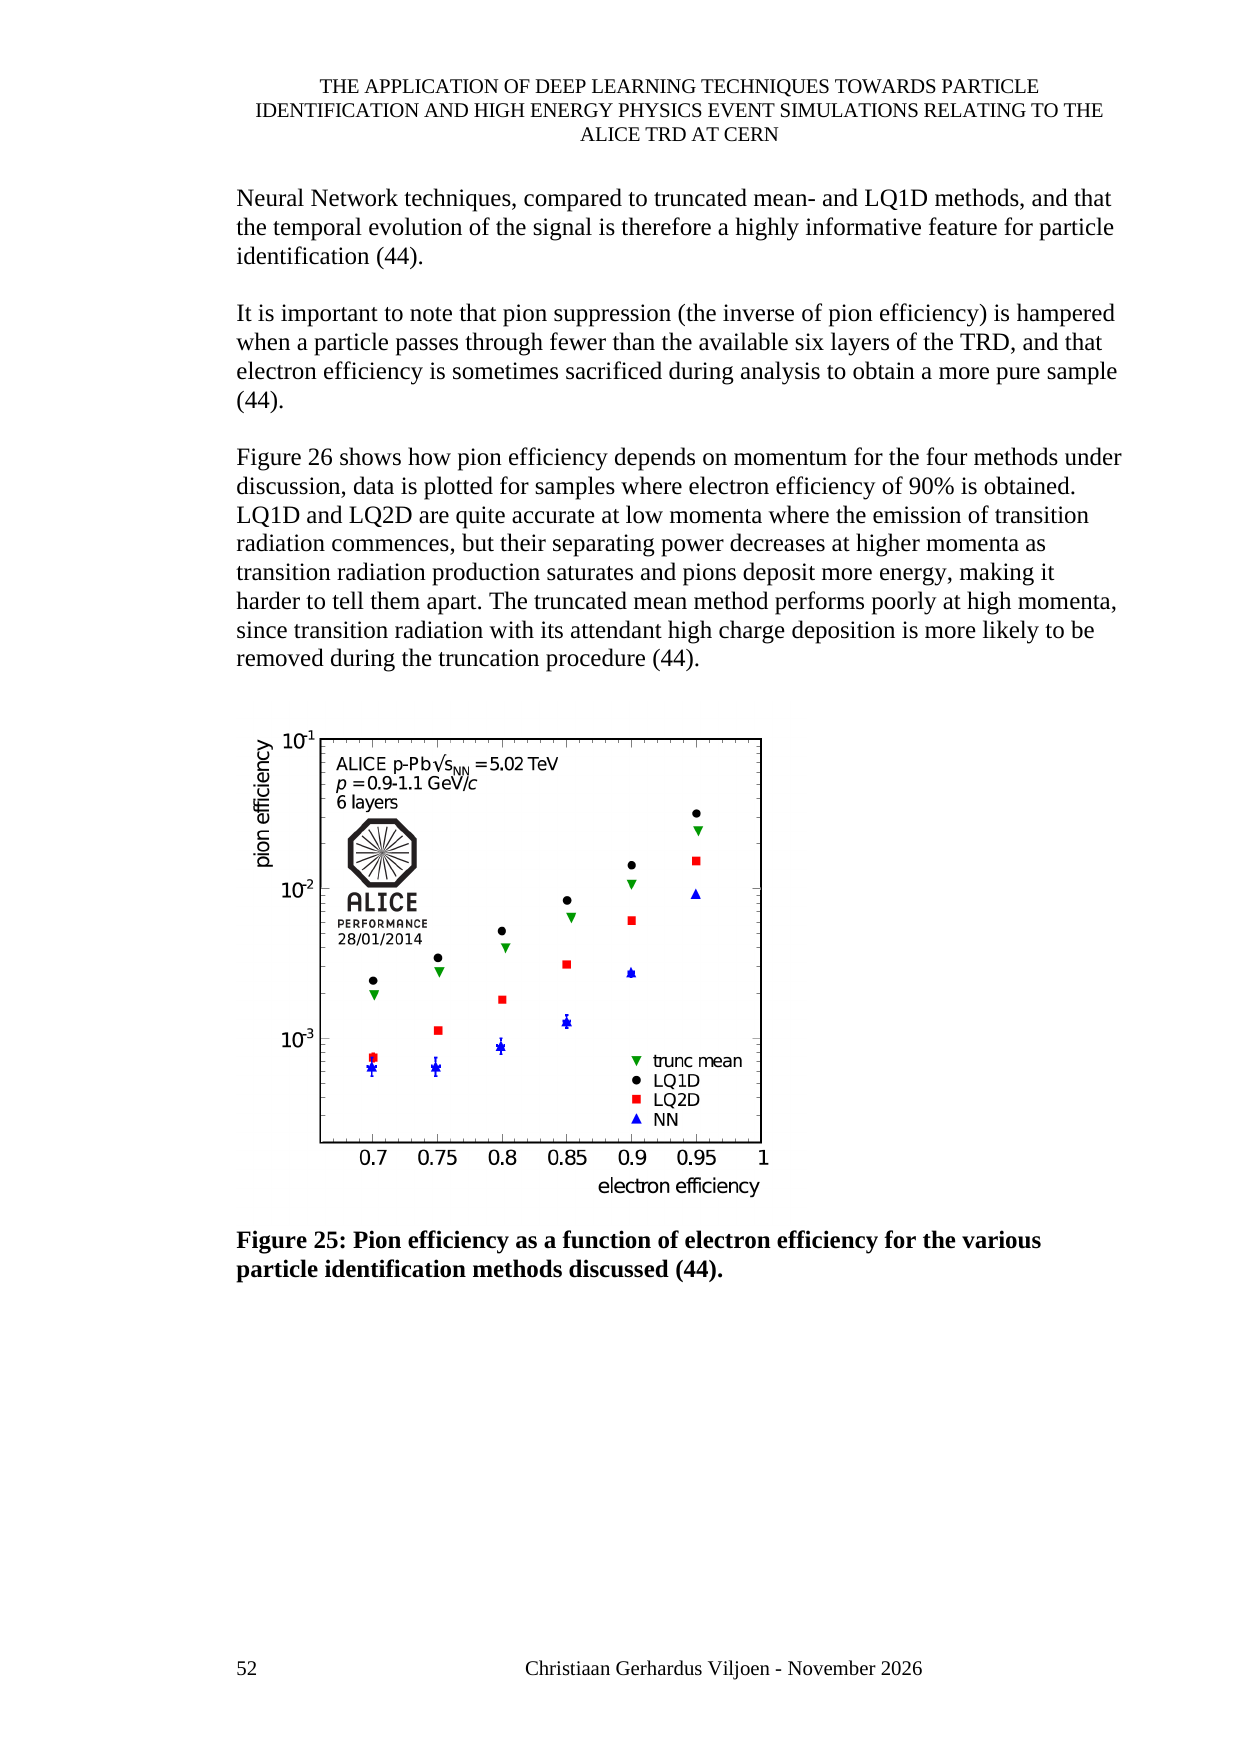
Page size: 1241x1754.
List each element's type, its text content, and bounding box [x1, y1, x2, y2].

text Figure 25: Pion efficiency as a function of electron efficiency for the various particle identification methods discussed . [236, 1225, 1122, 1283]
text Figure 26 shows how pion efficiency depends on momentum for the four methods under discussion, data is plotted for samples where electron efficiency of 90% is obtained. LQ1D and LQ2D are quite accurate at low momenta where the emission of transition radiation commences, but their separating power decreases at higher momenta as transition radiation production saturates and pions deposit more energy, making it harder to tell them apart. The truncated mean method performs poorly at high momenta, since transition radiation with its attendant high charge deposition is more likely to be removed during the truncation procedure . [236, 442, 1122, 672]
text It is important to note that pion suppression (the inverse of pion efficiency) is hampered when a particle passes through fewer than the available six layers of the TRD, and that electron efficiency is sometimes sacrificed during analysis to obtain a more pure sample . [236, 298, 1122, 413]
picture [236, 701, 808, 1226]
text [236, 183, 1122, 270]
